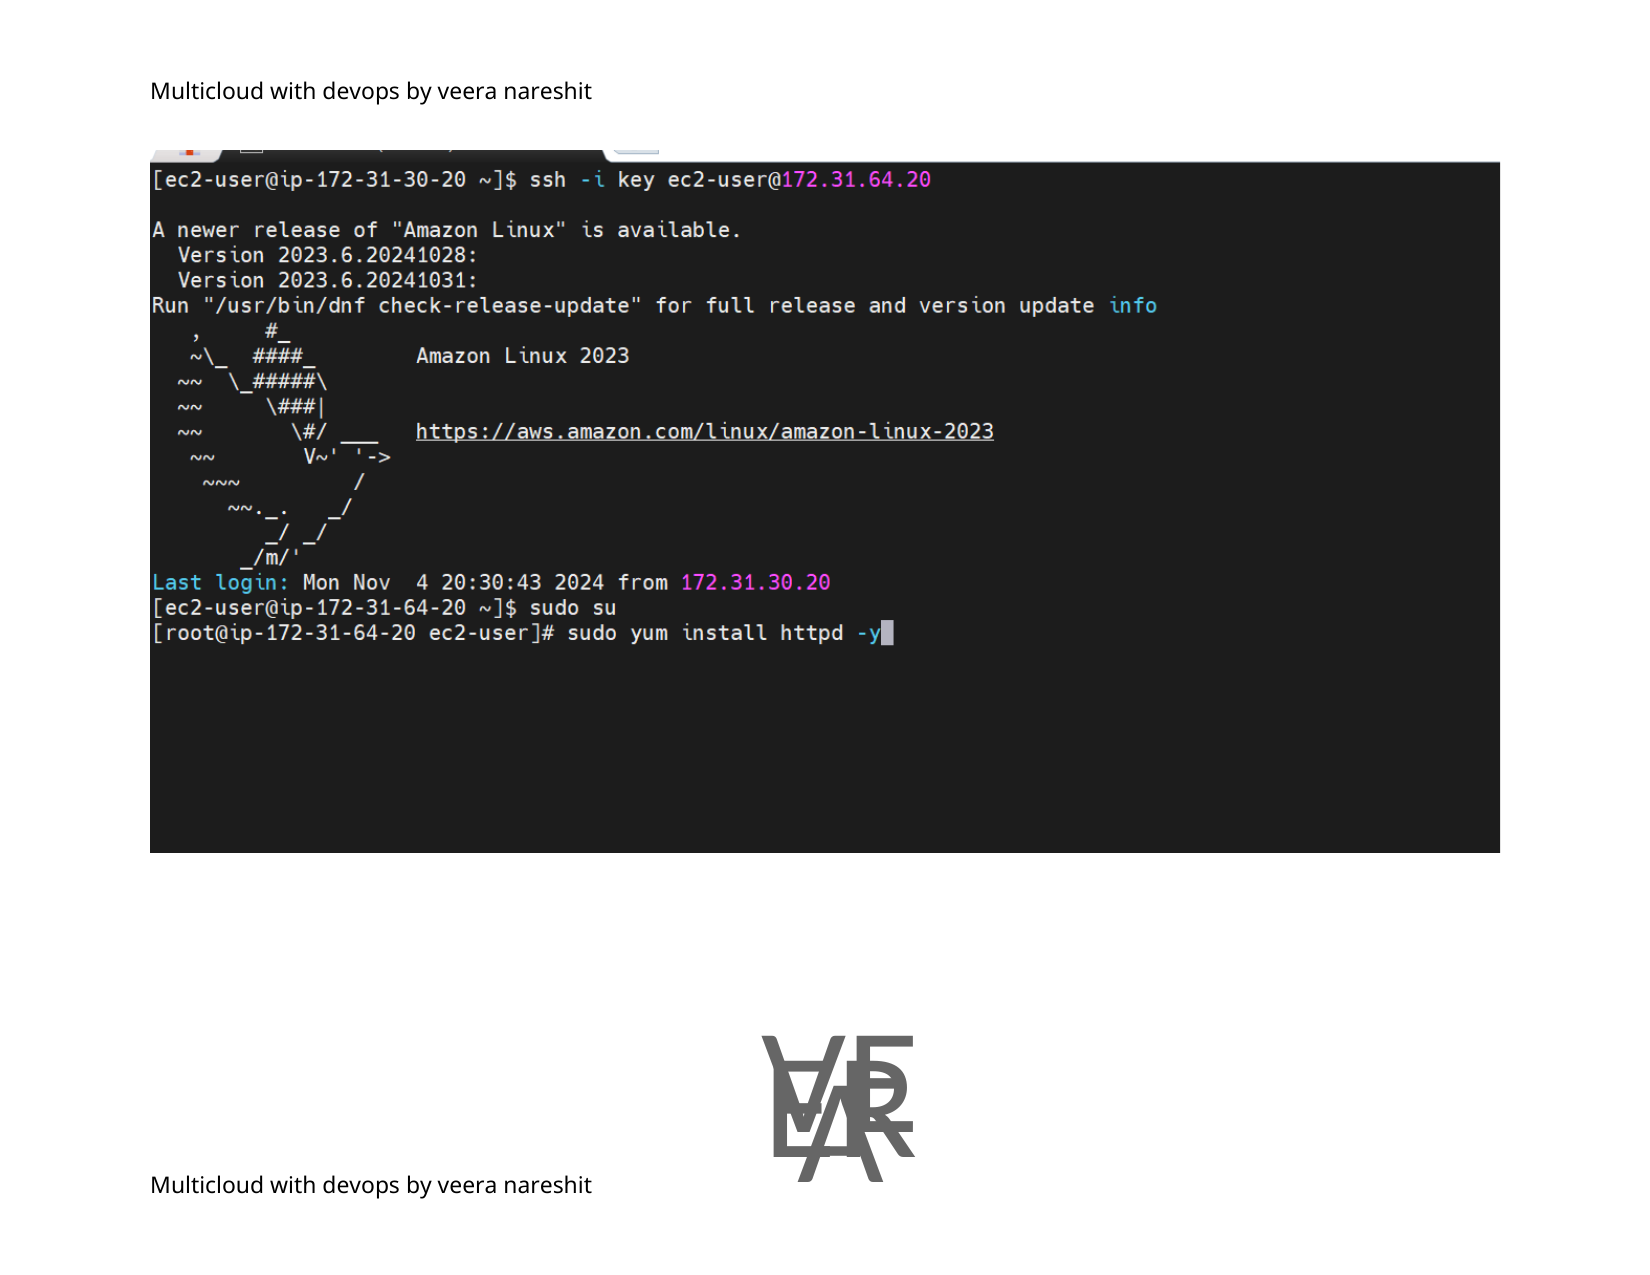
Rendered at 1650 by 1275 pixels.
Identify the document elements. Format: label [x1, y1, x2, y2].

picture [150, 150, 1500, 853]
